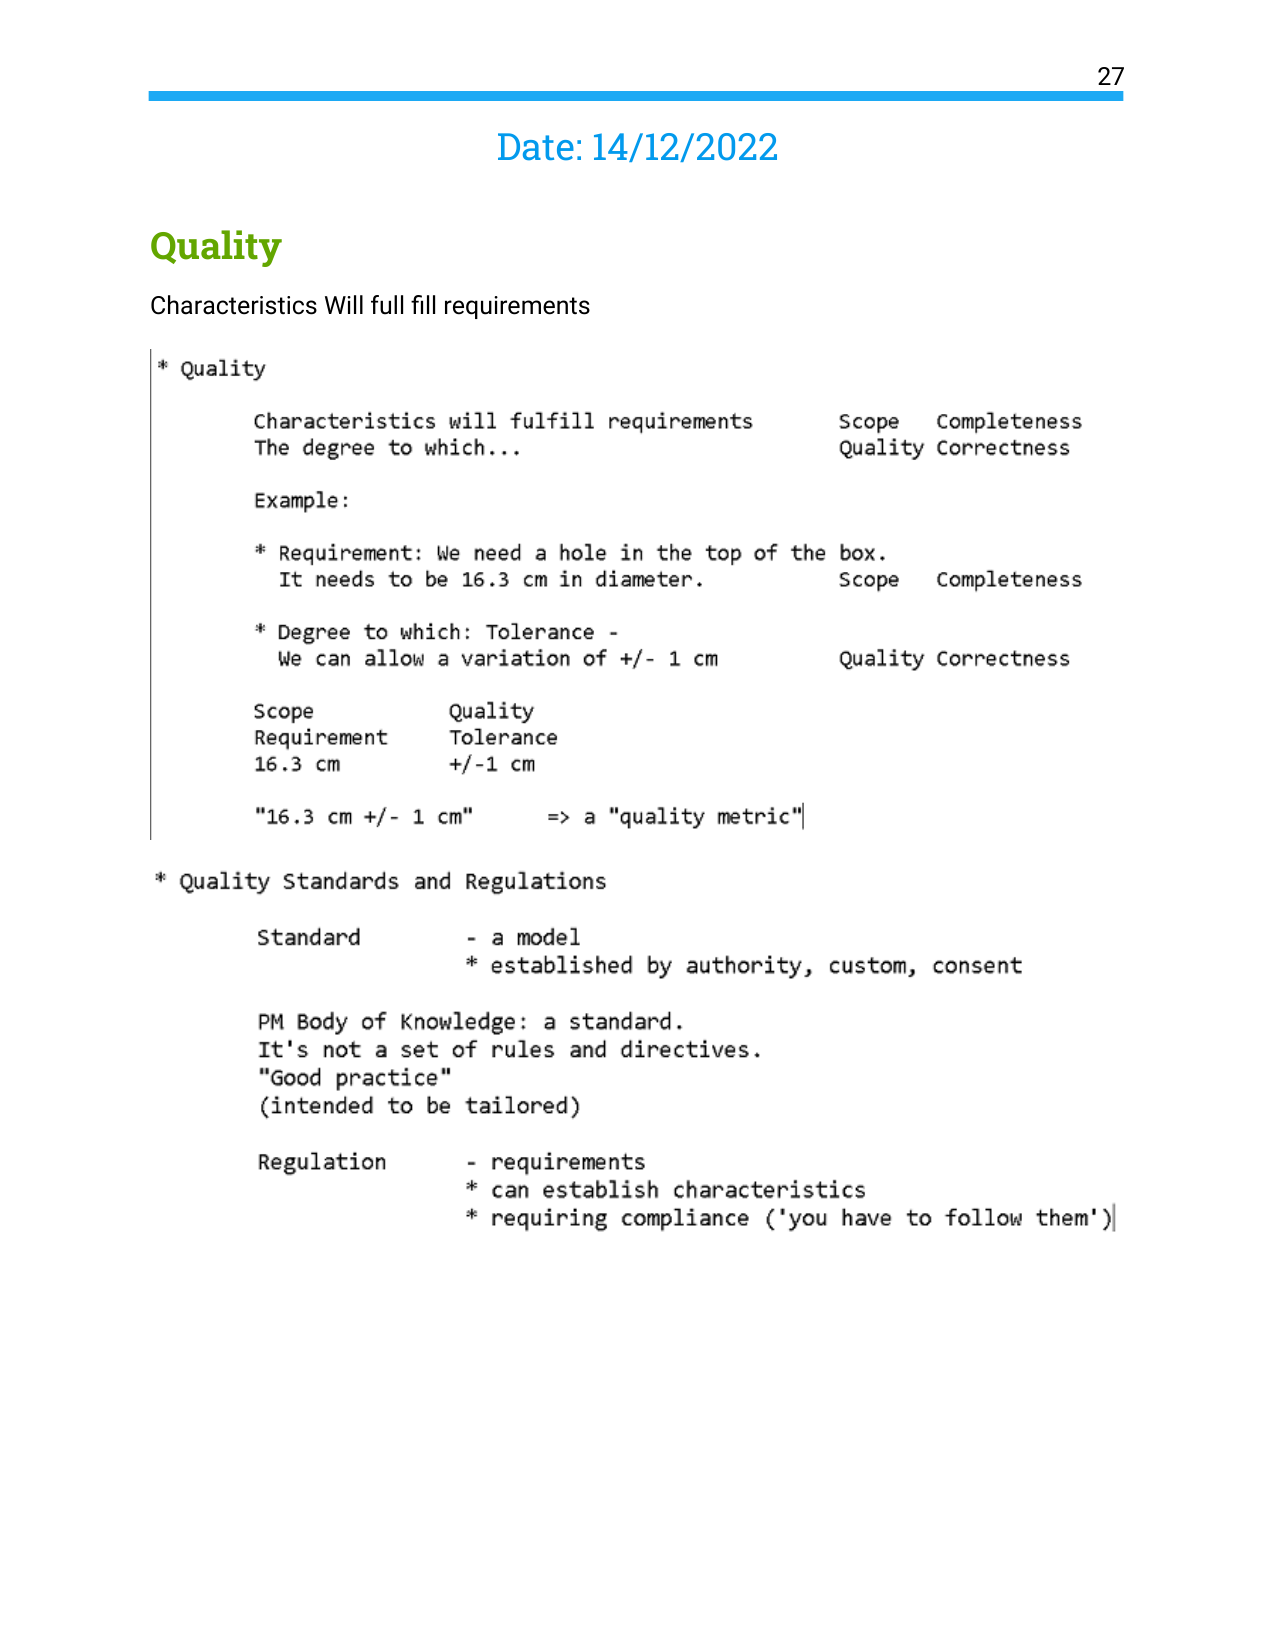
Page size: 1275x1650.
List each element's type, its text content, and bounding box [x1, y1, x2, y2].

picture [150, 349, 1125, 840]
text Characteristics Will full fill requirements [150, 291, 1125, 320]
picture [148, 91, 1124, 101]
subtitle Quality [150, 221, 1125, 270]
subtitle Date: 14/12/2022 [150, 121, 1125, 171]
picture [150, 868, 1125, 1253]
